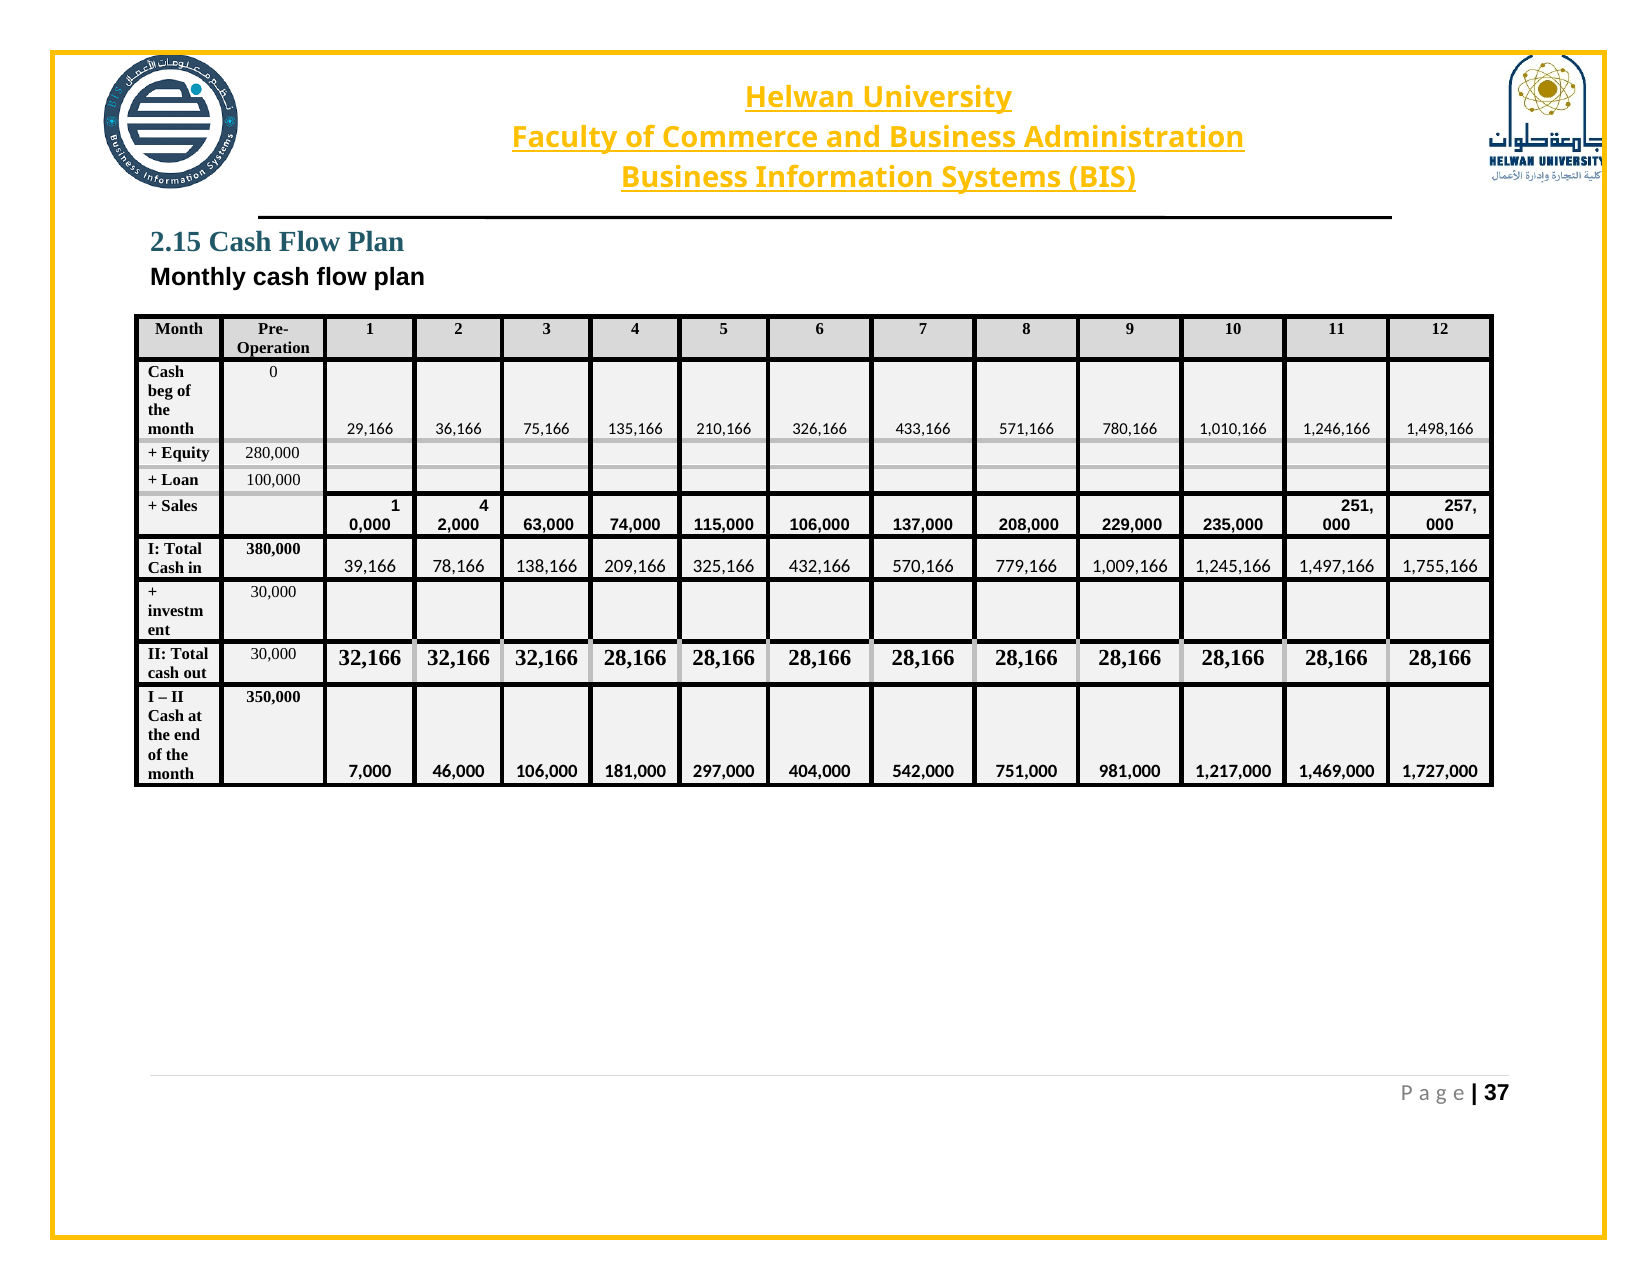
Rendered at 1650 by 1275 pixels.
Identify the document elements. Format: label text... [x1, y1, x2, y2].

table_cell [770, 469, 869, 491]
table_cell 380,000 [224, 539, 323, 577]
table_cell [977, 582, 1076, 639]
table_cell [1184, 443, 1282, 464]
table_cell 28,166 [1184, 644, 1282, 682]
table_cell [1287, 469, 1386, 491]
table_cell [1184, 469, 1282, 491]
table_cell [977, 469, 1076, 491]
table_header 10 [1184, 319, 1282, 357]
table_cell 10,000 [327, 496, 412, 534]
table_cell 137,000 [874, 496, 972, 534]
table_header 3 [504, 319, 588, 357]
table_cell 780,166 [1080, 362, 1179, 438]
table_cell 1,245,166 [1184, 539, 1282, 577]
table_cell [593, 443, 677, 464]
table_cell 135,166 [593, 362, 677, 438]
table_cell [504, 582, 588, 639]
table_cell [682, 582, 766, 639]
table_header 9 [1080, 319, 1179, 357]
table_cell 432,166 [770, 539, 869, 577]
table_cell [874, 443, 972, 464]
table_cell 1,217,000 [1184, 687, 1282, 783]
table_cell 28,166 [1390, 644, 1489, 682]
table_cell 29,166 [327, 362, 412, 438]
table_cell + investment [139, 582, 219, 639]
table_header 5 [682, 319, 766, 357]
table_cell [417, 582, 500, 639]
table_cell 210,166 [682, 362, 766, 438]
table_cell 30,000 [224, 644, 323, 682]
table_cell 28,166 [770, 644, 869, 682]
table_header 6 [770, 319, 869, 357]
table_cell II: Total cash out [139, 644, 219, 682]
table_cell + Equity [139, 443, 219, 464]
table_cell 0 [224, 362, 323, 438]
table_header Month [139, 319, 219, 357]
table_header 7 [874, 319, 972, 357]
table_cell 75,166 [504, 362, 588, 438]
table_cell 32,166 [417, 644, 500, 682]
table_cell 779,166 [977, 539, 1076, 577]
table_cell 433,166 [874, 362, 972, 438]
table_cell [1390, 582, 1489, 639]
table_cell 404,000 [770, 687, 869, 783]
table_cell 1,009,166 [1080, 539, 1179, 577]
table_cell + Loan [139, 469, 219, 491]
table_cell 106,000 [770, 496, 869, 534]
picture [95, 55, 245, 191]
table_cell 28,166 [977, 644, 1076, 682]
table_cell [1080, 469, 1179, 491]
table_cell 100,000 [224, 469, 323, 491]
table_cell 1,755,166 [1390, 539, 1489, 577]
table_cell 7,000 [327, 687, 412, 783]
table_cell + Sales [139, 496, 219, 534]
subtitle 2.15 Cash Flow Plan [150, 224, 1511, 257]
table_cell [1080, 582, 1179, 639]
table_cell 325,166 [682, 539, 766, 577]
table_cell 297,000 [682, 687, 766, 783]
table_cell 63,000 [504, 496, 588, 534]
table_cell 28,166 [682, 644, 766, 682]
table_cell [224, 496, 323, 534]
table_cell 46,000 [417, 687, 500, 783]
table_cell 30,000 [224, 582, 323, 639]
table_header 11 [1287, 319, 1386, 357]
table_cell 280,000 [224, 443, 323, 464]
table_cell [1287, 443, 1386, 464]
table_cell [874, 582, 972, 639]
table_cell 28,166 [1080, 644, 1179, 682]
table_cell [874, 469, 972, 491]
table_cell 39,166 [327, 539, 412, 577]
table_header Pre-Operation [224, 319, 323, 357]
table_cell 1,469,000 [1287, 687, 1386, 783]
table_cell 235,000 [1184, 496, 1282, 534]
table_cell [593, 582, 677, 639]
table_cell 229,000 [1080, 496, 1179, 534]
table_header 2 [417, 319, 500, 357]
table_cell 32,166 [327, 644, 412, 682]
table_cell Cash beg of the month [139, 362, 219, 438]
table_cell 350,000 [224, 687, 323, 783]
table_cell 1,498,166 [1390, 362, 1489, 438]
table_cell 78,166 [417, 539, 500, 577]
table_cell 251,000 [1287, 496, 1386, 534]
table_cell [682, 443, 766, 464]
table_cell 751,000 [977, 687, 1076, 783]
table_cell 208,000 [977, 496, 1076, 534]
table_cell [1390, 469, 1489, 491]
table_header 8 [977, 319, 1076, 357]
table_cell 570,166 [874, 539, 972, 577]
table_cell 106,000 [504, 687, 588, 783]
table_cell 571,166 [977, 362, 1076, 438]
table_cell 115,000 [682, 496, 766, 534]
table_cell 181,000 [593, 687, 677, 783]
table_cell [504, 443, 588, 464]
table_cell 1,727,000 [1390, 687, 1489, 783]
table_cell 74,000 [593, 496, 677, 534]
table_cell [1287, 582, 1386, 639]
picture [1486, 55, 1602, 183]
text Monthly cash flow plan [150, 262, 1511, 291]
table_cell 542,000 [874, 687, 972, 783]
table_cell 138,166 [504, 539, 588, 577]
table_cell [417, 443, 500, 464]
table_cell [977, 443, 1076, 464]
table_cell 1,497,166 [1287, 539, 1386, 577]
table_cell [327, 443, 412, 464]
table_cell 981,000 [1080, 687, 1179, 783]
table_cell 28,166 [1287, 644, 1386, 682]
table_header 4 [593, 319, 677, 357]
table_cell 28,166 [874, 644, 972, 682]
table_cell [770, 582, 869, 639]
table_cell 28,166 [593, 644, 677, 682]
table_cell [504, 469, 588, 491]
table_cell [327, 469, 412, 491]
table_cell 257,000 [1390, 496, 1489, 534]
table_cell [593, 469, 677, 491]
table_cell I – II Cash at the end of the month [139, 687, 219, 783]
table_cell 326,166 [770, 362, 869, 438]
table_header 1 [327, 319, 412, 357]
table_cell [1080, 443, 1179, 464]
table_cell 42,000 [417, 496, 500, 534]
table_cell 1,246,166 [1287, 362, 1386, 438]
table_cell [327, 582, 412, 639]
table_cell 32,166 [504, 644, 588, 682]
table_cell 36,166 [417, 362, 500, 438]
table_cell 1,010,166 [1184, 362, 1282, 438]
table_cell [1390, 443, 1489, 464]
table_cell I: Total Cash in [139, 539, 219, 577]
table_cell [770, 443, 869, 464]
table_cell [1184, 582, 1282, 639]
table_header 12 [1390, 319, 1489, 357]
table_cell [682, 469, 766, 491]
table_cell 209,166 [593, 539, 677, 577]
table_cell [417, 469, 500, 491]
